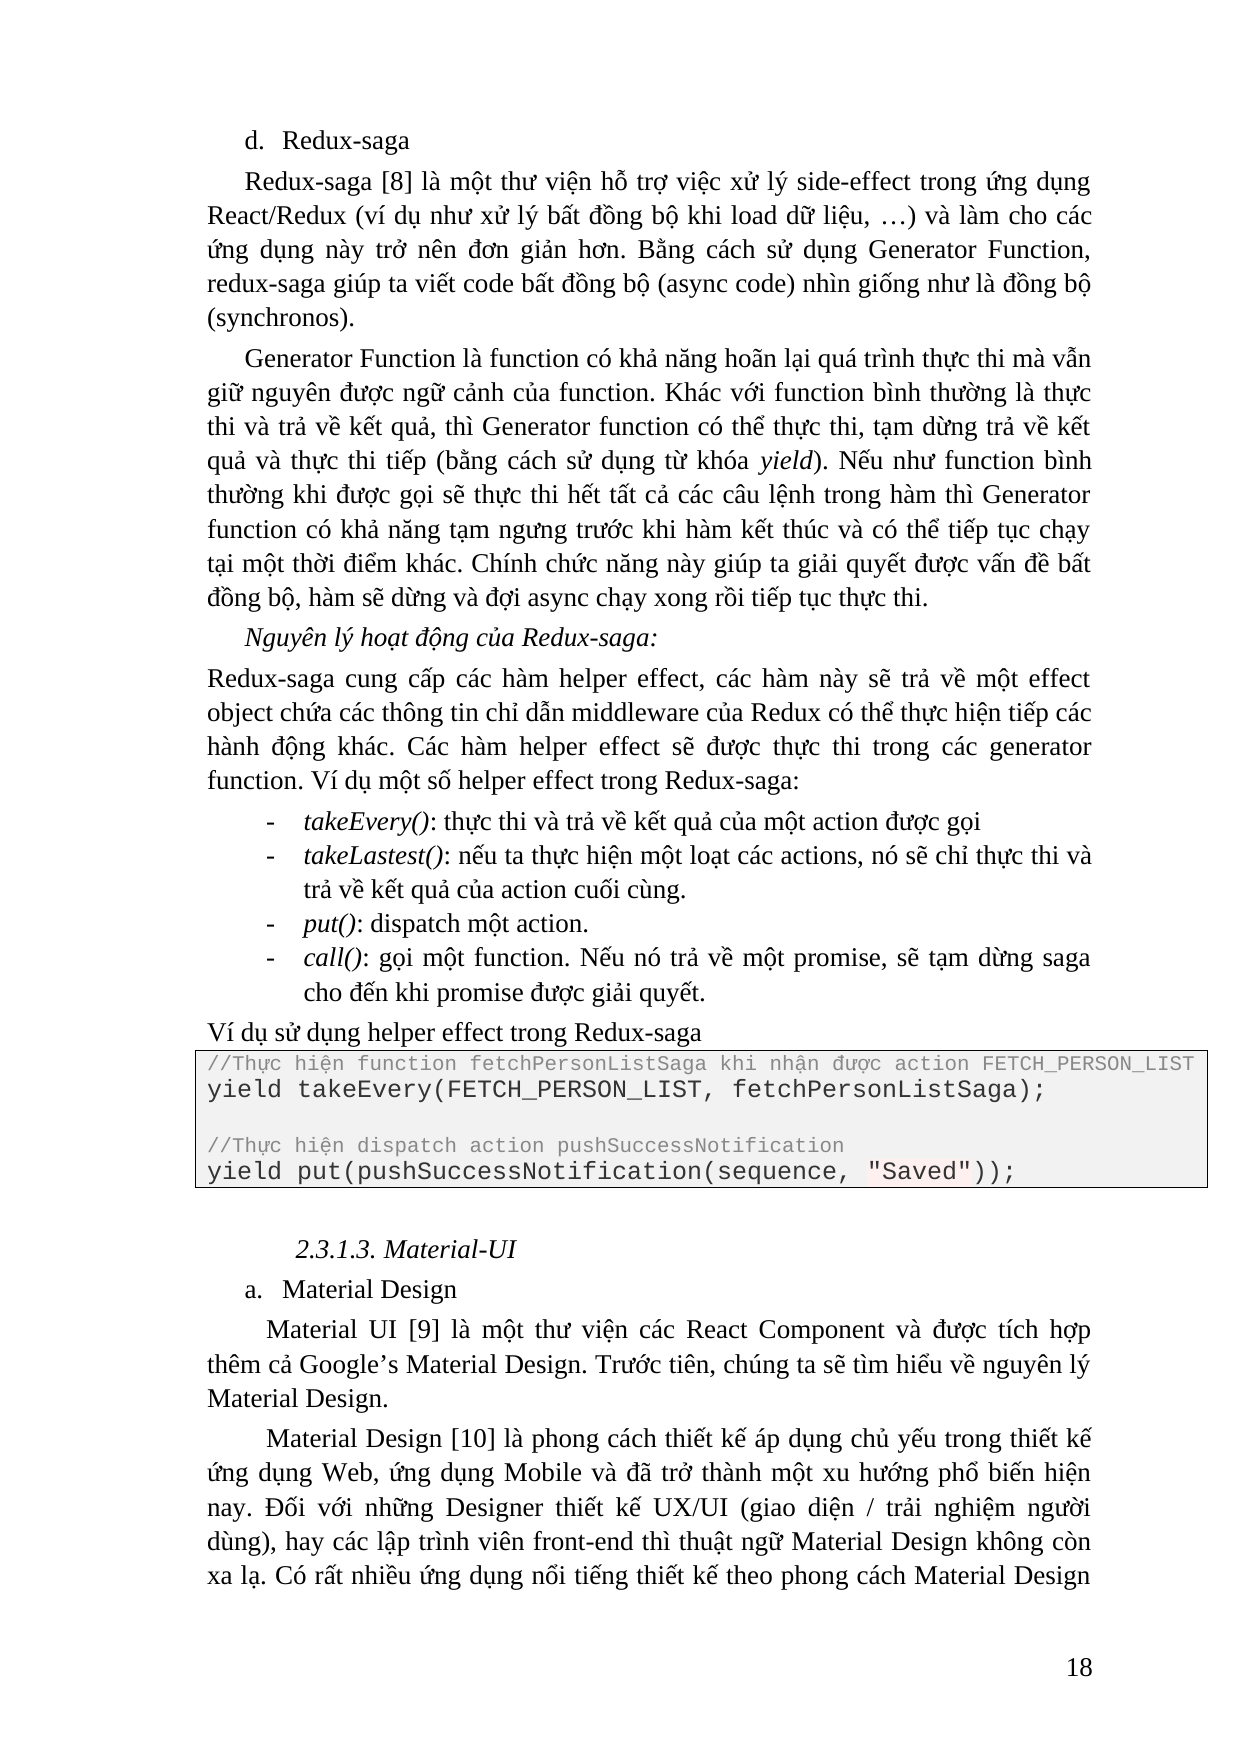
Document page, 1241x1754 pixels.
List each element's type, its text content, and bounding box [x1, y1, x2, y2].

text Redux-saga là một thư viện hỗ trợ việc xử lý side-effect trong ứng dụng React/Redux (ví dụ như xử lý bất đồng bộ khi load dữ liệu, …) và làm cho các ứng dụng này trở nên đơn giản hơn. Bằng cách sử dụng Generator Function, redux-saga giúp ta viết code bất đồng bộ (async code) nhìn giống như là đồng bộ (synchronos). [207, 165, 1092, 333]
list Redux-saga [244, 124, 1092, 156]
table_header //Thực hiện function fetchPersonListSaga khi nhận được action FETCH_PERSON_LIST yield takeEvery(FETCH_PERSON_LIST, fetchPersonListSaga); //Thực hiện dispatch action pushSuccessNotification yield put(pushSuccessNotification(sequence, "Saved")); [196, 1051, 1207, 1187]
list call(): gọi một function. Nếu nó trả về một promise, sẽ tạm dừng saga cho đến khi promise được giải quyết. [266, 941, 1092, 1007]
text Ví dụ sử dụng helper effect trong Redux-saga [207, 1016, 1092, 1047]
list put(): dispatch một action. [266, 907, 1092, 938]
list Material Design [244, 1273, 1092, 1304]
list takeLastest(): nếu ta thực hiện một loạt các actions, nó sẽ chỉ thực thi và trả về kết quả của action cuối cùng. [266, 839, 1092, 904]
text Generator Function là function có khả năng hoãn lại quá trình thực thi mà vẫn giữ nguyên được ngữ cảnh của function. Khác với function bình thường là thực thi và trả về kết quả, thì Generator function có thể thực thi, tạm dừng trả về kết quả và thực thi tiếp (bằng cách sử dụng từ khóa yield). Nếu như function bình thường khi được gọi sẽ thực thi hết tất cả các câu lệnh trong hàm thì Generator function có khả năng tạm ngưng trước khi hàm kết thúc và có thể tiếp tục chạy tại một thời điểm khác. Chính chức năng này giúp ta giải quyết được vấn đề bất đồng bộ, hàm sẽ dừng và đợi async chạy xong rồi tiếp tục thực thi. [207, 342, 1092, 612]
subtitle Material-UI [207, 1233, 1092, 1264]
list takeEvery(): thực thi và trả về kết quả của một action được gọi [266, 805, 1092, 836]
text Redux-saga cung cấp các hàm helper effect, các hàm này sẽ trả về một effect object chứa các thông tin chỉ dẫn middleware của Redux có thể thực hiện tiếp các hành động khác. Các hàm helper effect sẽ được thực thi trong các generator function. Ví dụ một số helper effect trong Redux-saga: [207, 662, 1092, 796]
text Material UI là một thư viện các React Component và được tích hợp thêm cả Google’s Material Design. Trước tiên, chúng ta sẽ tìm hiểu về nguyên lý Material Design. [207, 1313, 1092, 1413]
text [207, 1422, 1092, 1590]
text Nguyên lý hoạt động của Redux-saga: [207, 621, 1092, 653]
